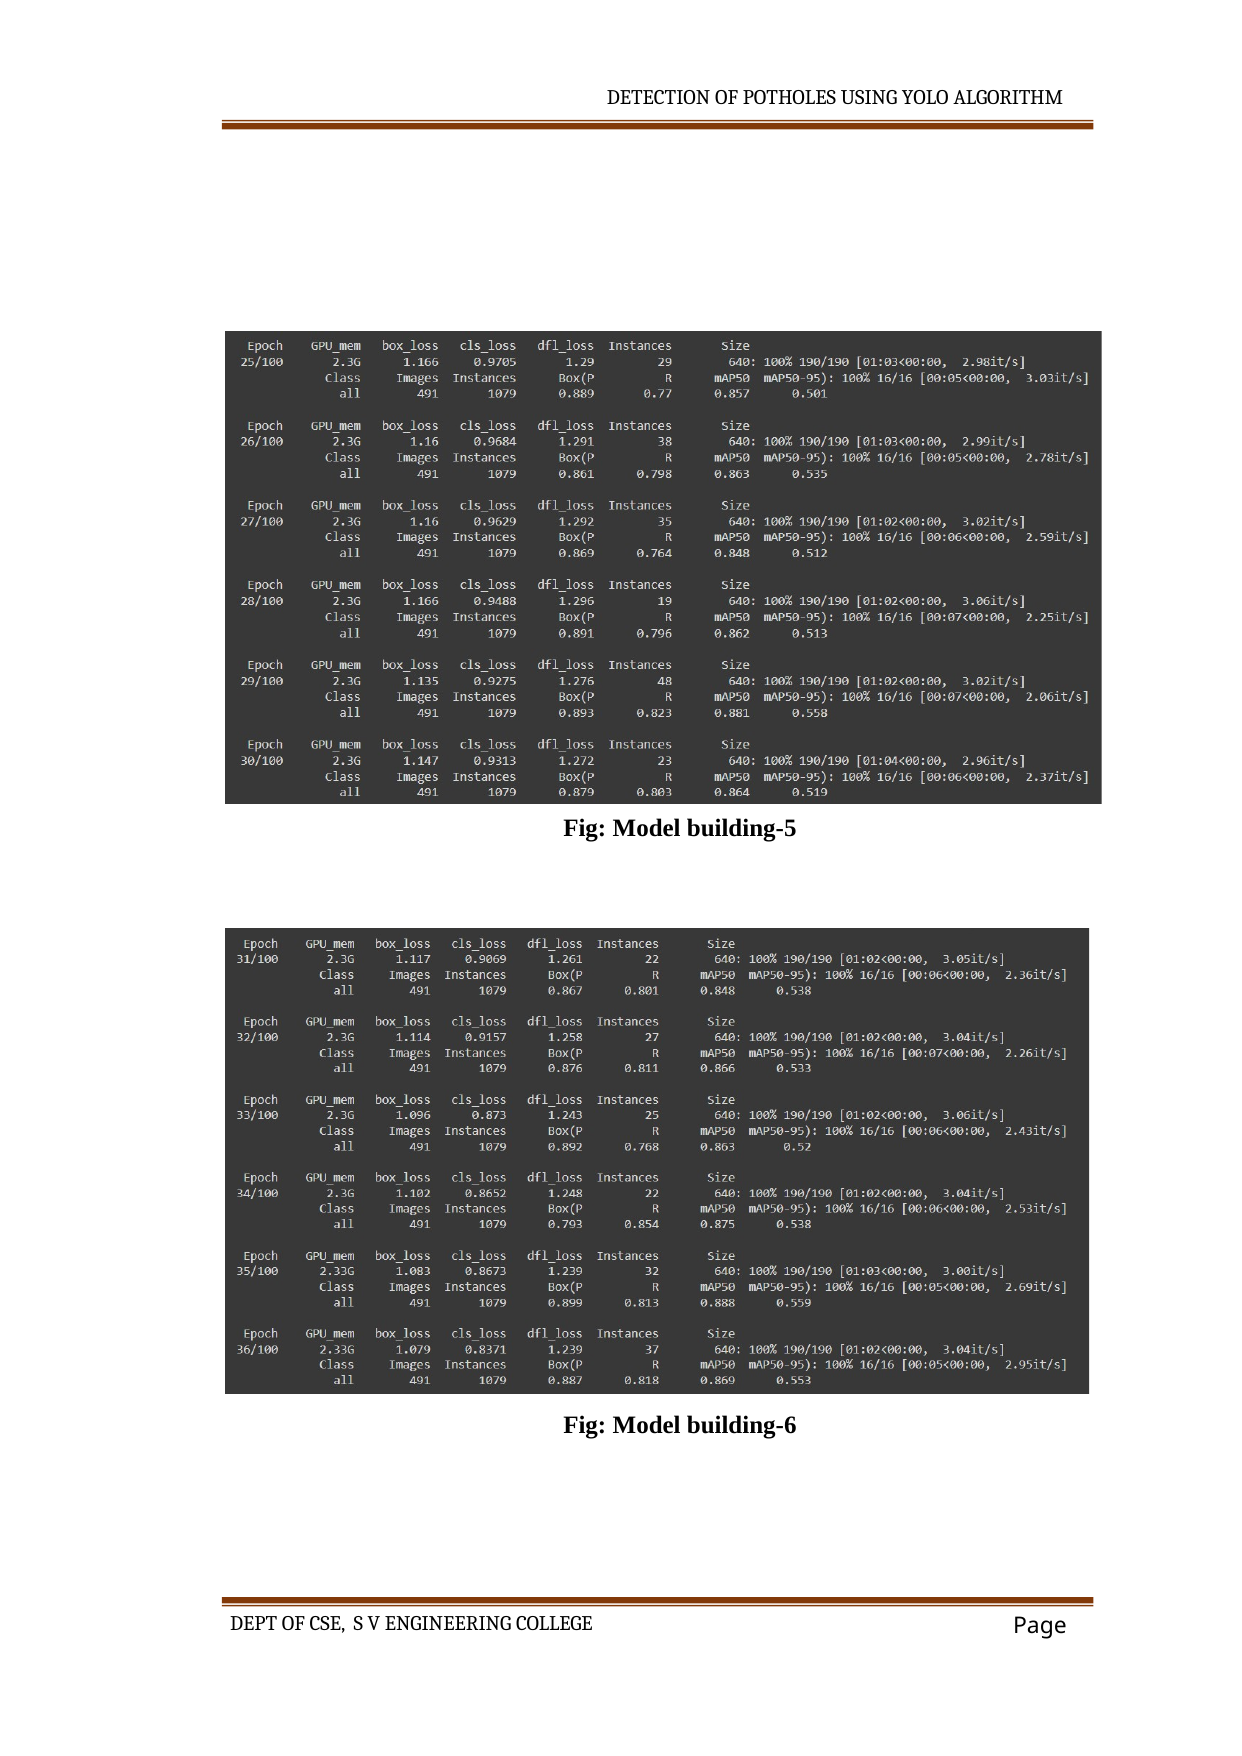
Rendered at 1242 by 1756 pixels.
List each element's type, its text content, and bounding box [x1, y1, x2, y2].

picture [225, 928, 1090, 1394]
text Fig: Model building-5 [282, 813, 1078, 842]
picture [225, 331, 1102, 804]
